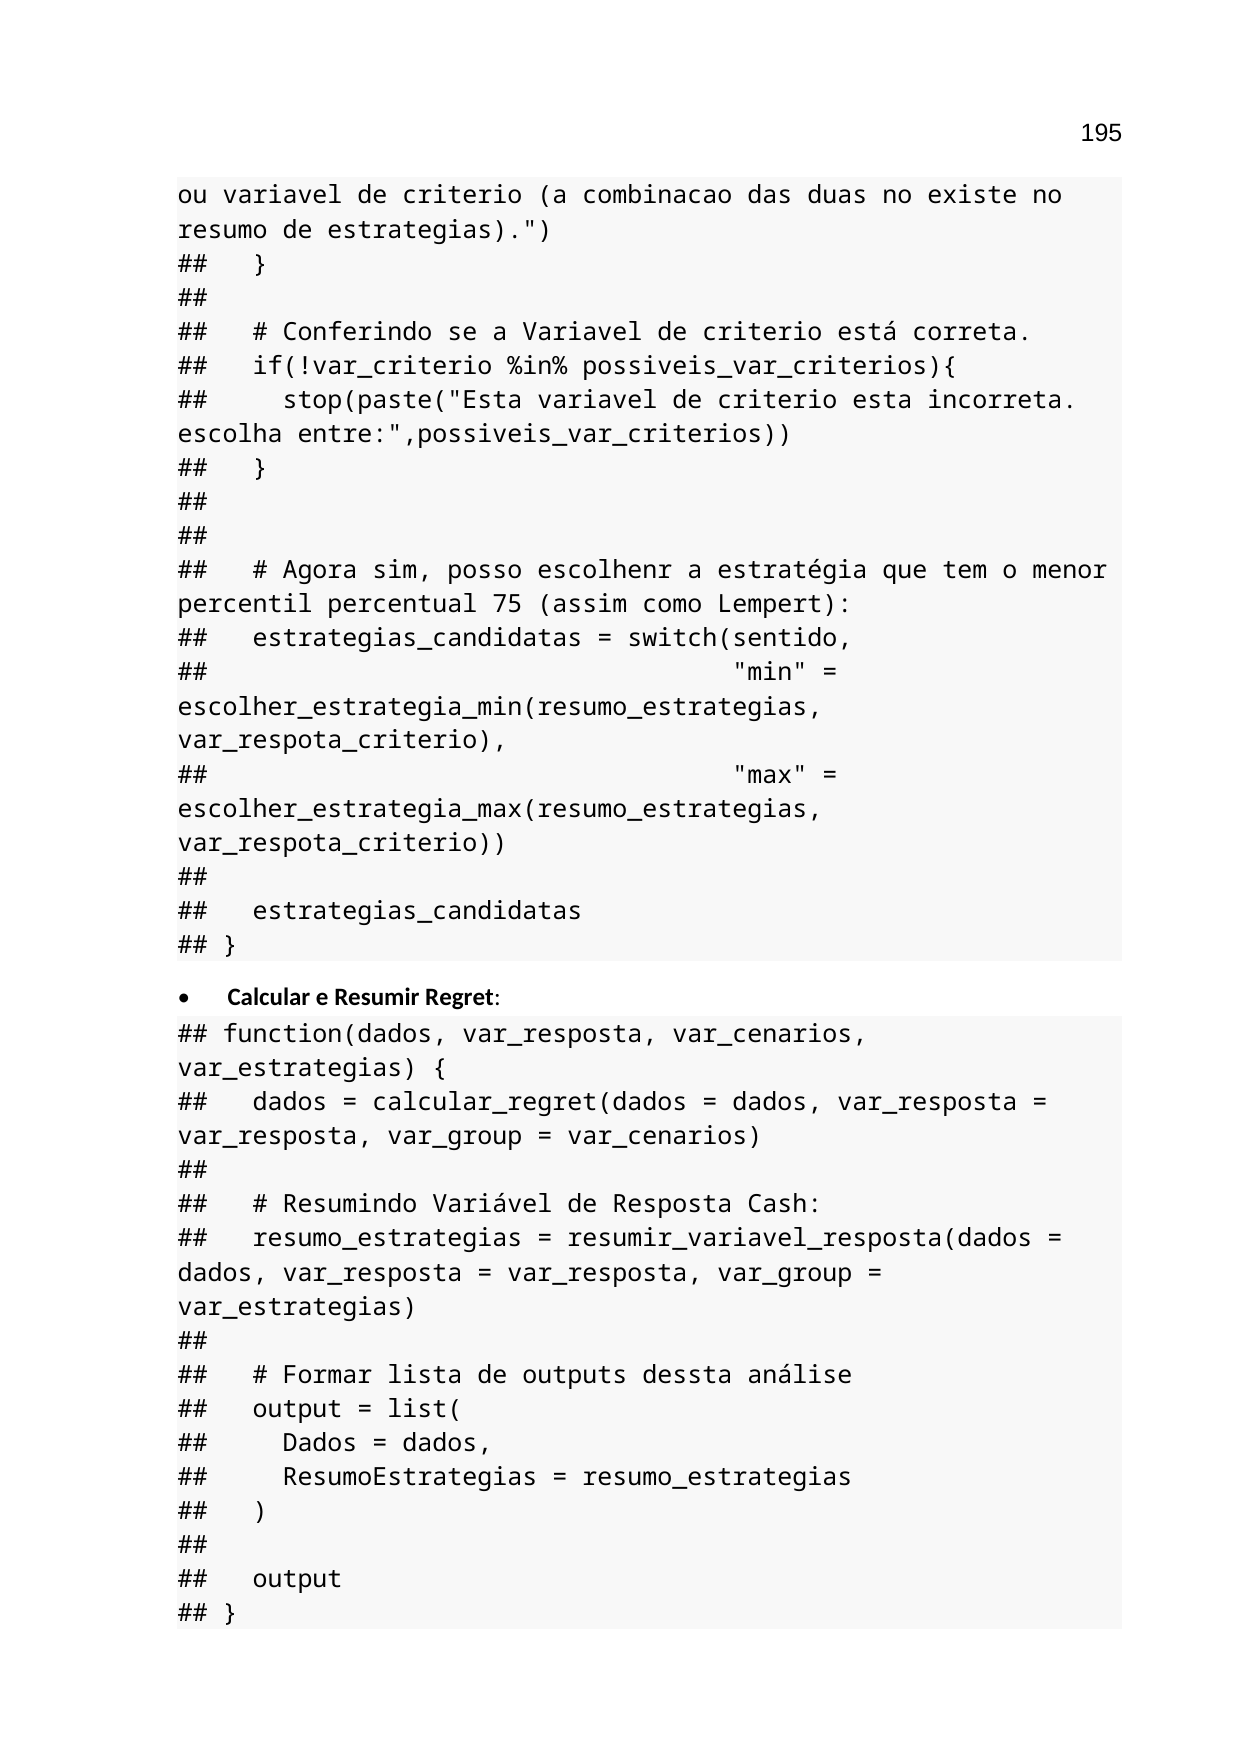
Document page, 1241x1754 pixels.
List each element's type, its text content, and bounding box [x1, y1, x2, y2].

text ## function(dados, var_resposta, var_cenarios, var_estrategias) { ## dados = calcular_regret(dados = dados, var_resposta = var_resposta, var_group = var_cenarios) ## ## # Resumindo Variável de Resposta Cash: ## resumo_estrategias = resumir_variavel_resposta(dados = dados, var_resposta = var_resposta, var_group = var_estrategias) ## ## # Formar lista de outputs dessta análise ## output = list( ## Dados = dados, ## ResumoEstrategias = resumo_estrategias ## ) ## ## output ## } [177, 1016, 1122, 1629]
list Calcular e Resumir Regret: [177, 981, 1122, 1012]
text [177, 177, 1122, 961]
